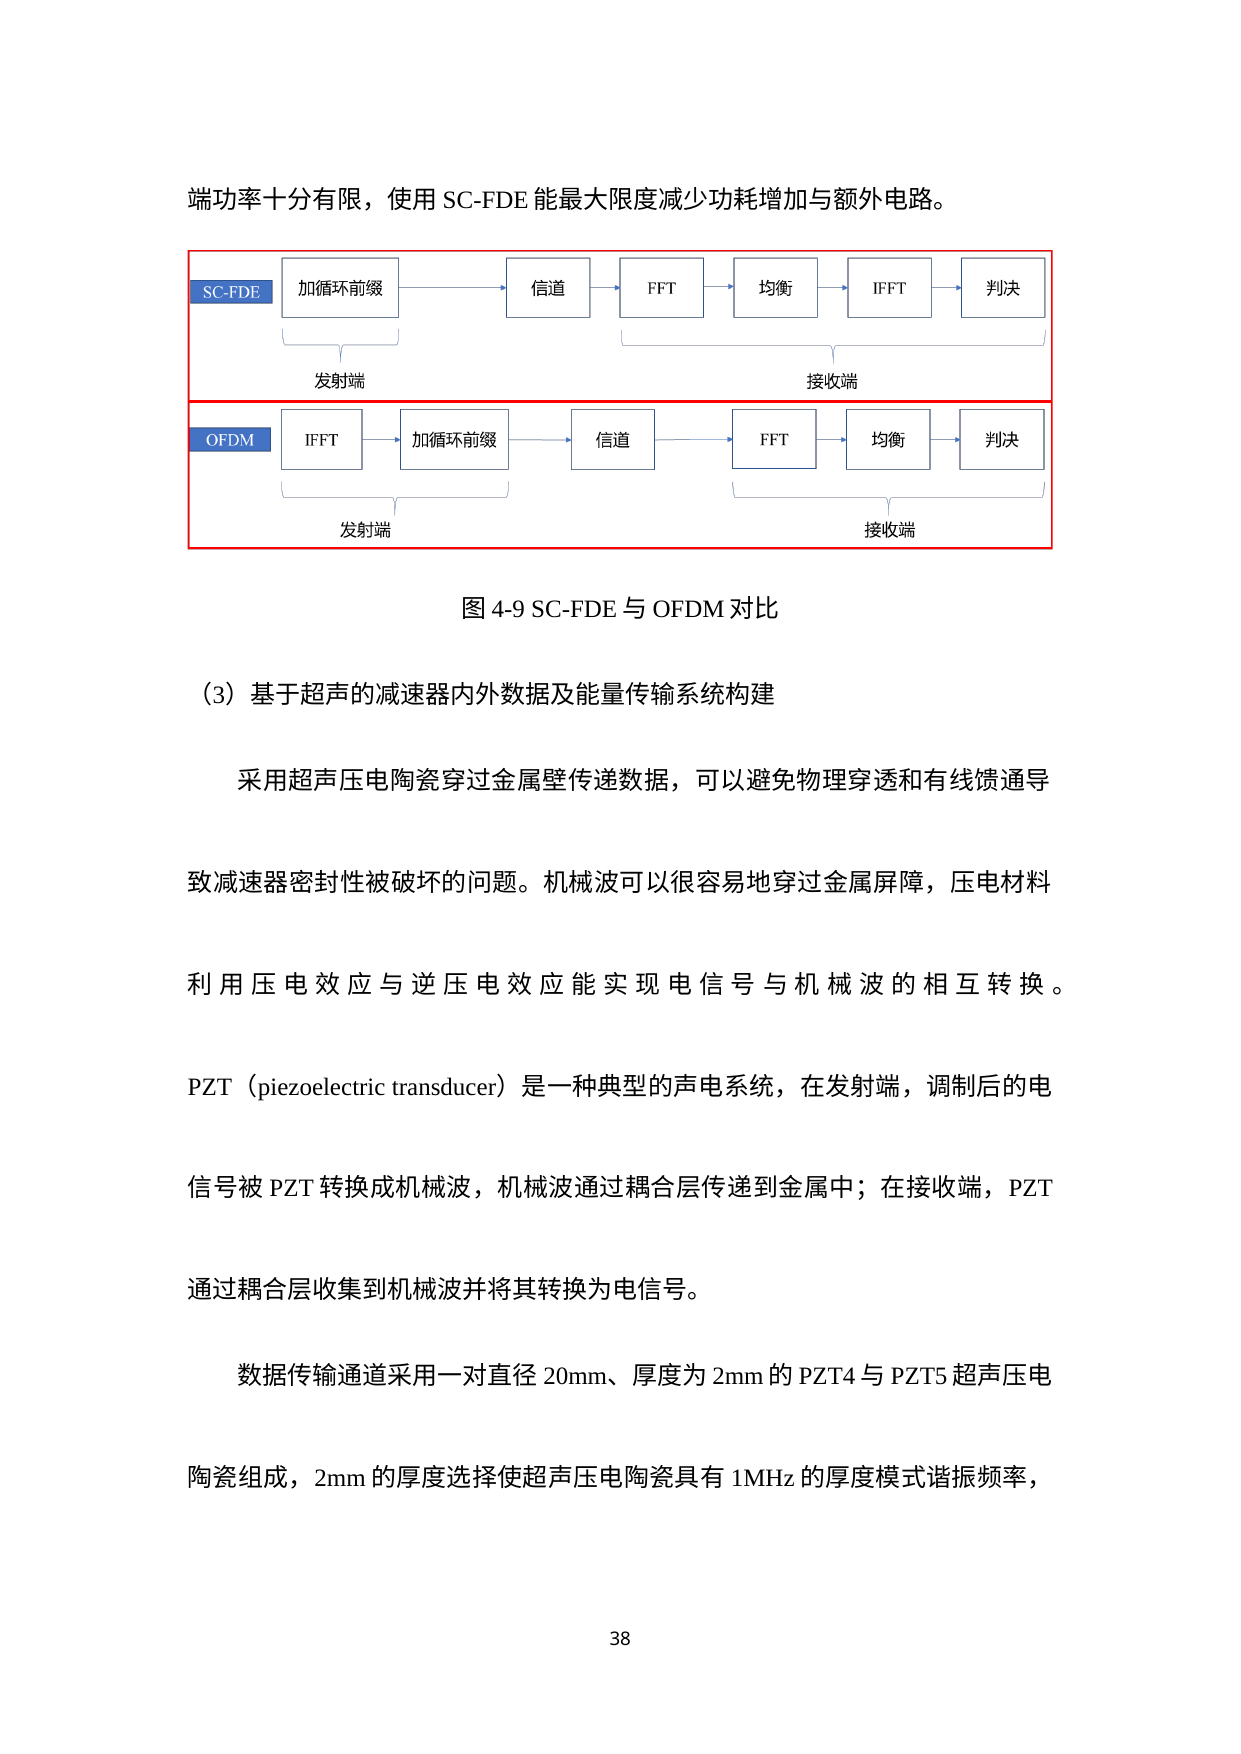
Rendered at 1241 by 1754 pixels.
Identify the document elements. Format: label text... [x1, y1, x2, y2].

text （3）基于超声的减速器内外数据及能量传输系统构建 [187, 658, 1053, 726]
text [187, 1340, 1053, 1510]
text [187, 164, 1053, 232]
picture [187, 250, 1053, 550]
text 图 4-9 SC-FDE与OFDM对比 [187, 572, 1053, 640]
text 采用超声压电陶瓷穿过金属壁传递数据，可以避免物理穿透和有线馈通导致减速器密封性被破坏的问题。机械波可以很容易地穿过金属屏障，压电材料利用压电效应与逆压电效应能实现电信号与机械波的相互转换。PZT（piezoelectric transducer）是一种典型的声电系统，在发射端，调制后的电信号被PZT转换成机械波，机械波通过耦合层传递到金属中；在接收端，PZT通过耦合层收集到机械波并将其转换为电信号。 [187, 744, 1053, 1322]
